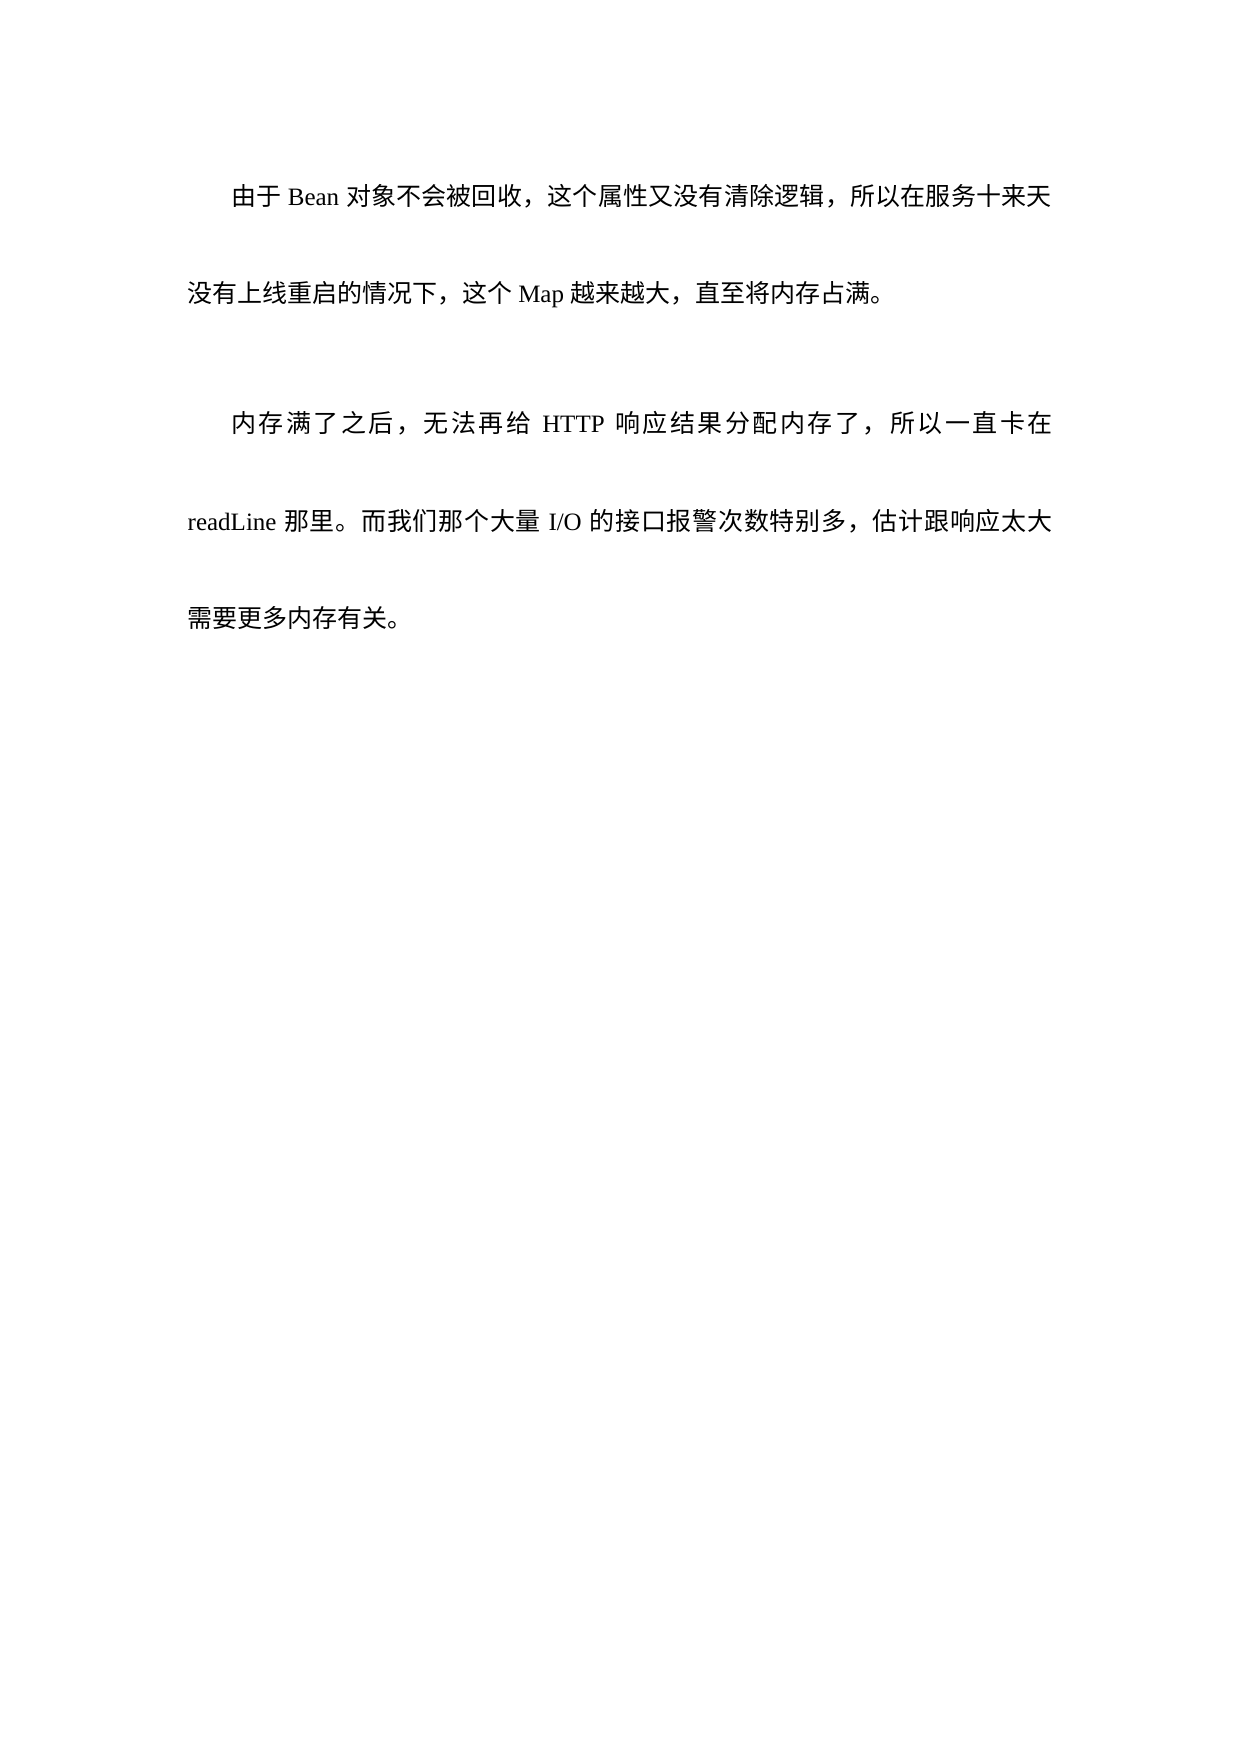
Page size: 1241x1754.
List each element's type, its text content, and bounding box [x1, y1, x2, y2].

text 内存满了之后，无法再给 HTTP 响应结果分配内存了，所以一直卡在 readLine 那里。而我们那个大量 I/O 的接口报警次数特别多，估计跟响应太大需要更多内存有关。 [187, 389, 1053, 649]
text 由于 Bean 对象不会被回收，这个属性又没有清除逻辑，所以在服务十来天没有上线重启的情况下，这个 Map 越来越大，直至将内存占满。 [187, 162, 1053, 324]
